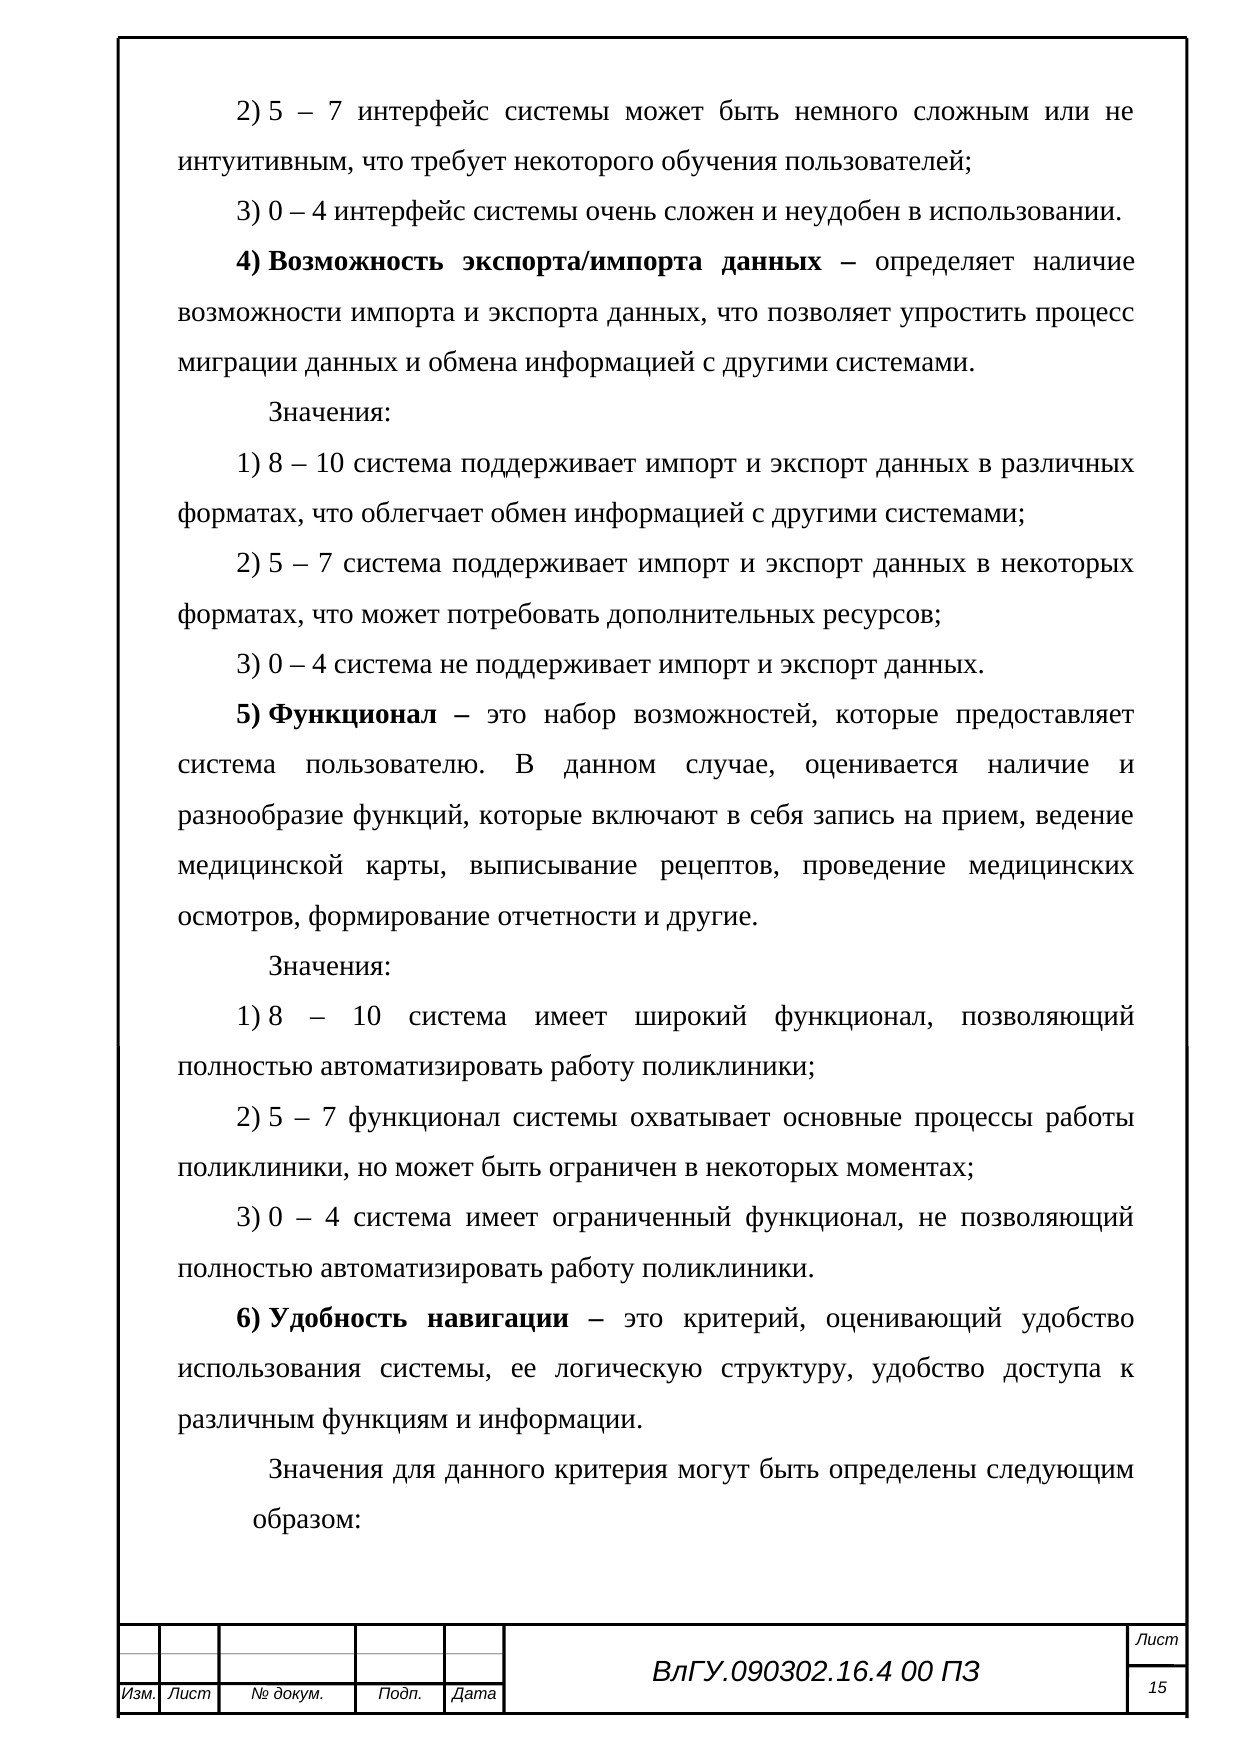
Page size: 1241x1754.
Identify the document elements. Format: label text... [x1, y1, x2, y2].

list 0 – 4 система имеет ограниченный функционал, не позволяющий полностью автоматизировать работу поликлиники. [177, 1199, 1135, 1283]
list Функционал – это набор возможностей, которые предоставляет система пользователю. В данном случае, оценивается наличие и разнообразие функций, которые включают в себя запись на прием, ведение медицинской карты, выписывание рецептов, проведение медицинских осмотров, формирование отчетности и другие. [177, 696, 1135, 931]
list Значения: [252, 948, 1135, 981]
list 0 – 4 интерфейс системы очень сложен и неудобен в использовании. [177, 193, 1135, 227]
list Значения для данного критерия могут быть определены следующим образом: [252, 1451, 1135, 1535]
list 5 – 7 система поддерживает импорт и экспорт данных в некоторых форматах, что может потребовать дополнительных ресурсов; [177, 545, 1135, 629]
list Удобность навигации – это критерий, оценивающий удобство использования системы, ее логическую структуру, удобство доступа к различным функциям и информации. [177, 1300, 1135, 1434]
list 5 – 7 интерфейс системы может быть немного сложным или не интуитивным, что требует некоторого обучения пользователей; [177, 93, 1135, 176]
list Возможность экспорта/импорта данных – определяет наличие возможности импорта и экспорта данных, что позволяет упростить процесс миграции данных и обмена информацией с другими системами. [177, 243, 1135, 378]
list 8 – 10 система имеет широкий функционал, позволяющий полностью автоматизировать работу поликлиники; [177, 998, 1135, 1082]
list 5 – 7 функционал системы охватывает основные процессы работы поликлиники, но может быть ограничен в некоторых моментах; [177, 1099, 1135, 1183]
list 8 – 10 система поддерживает импорт и экспорт данных в различных форматах, что облегчает обмен информацией с другими системами; [177, 445, 1135, 529]
list Значения: [252, 394, 1135, 428]
list 0 – 4 система не поддерживает импорт и экспорт данных. [177, 646, 1135, 679]
